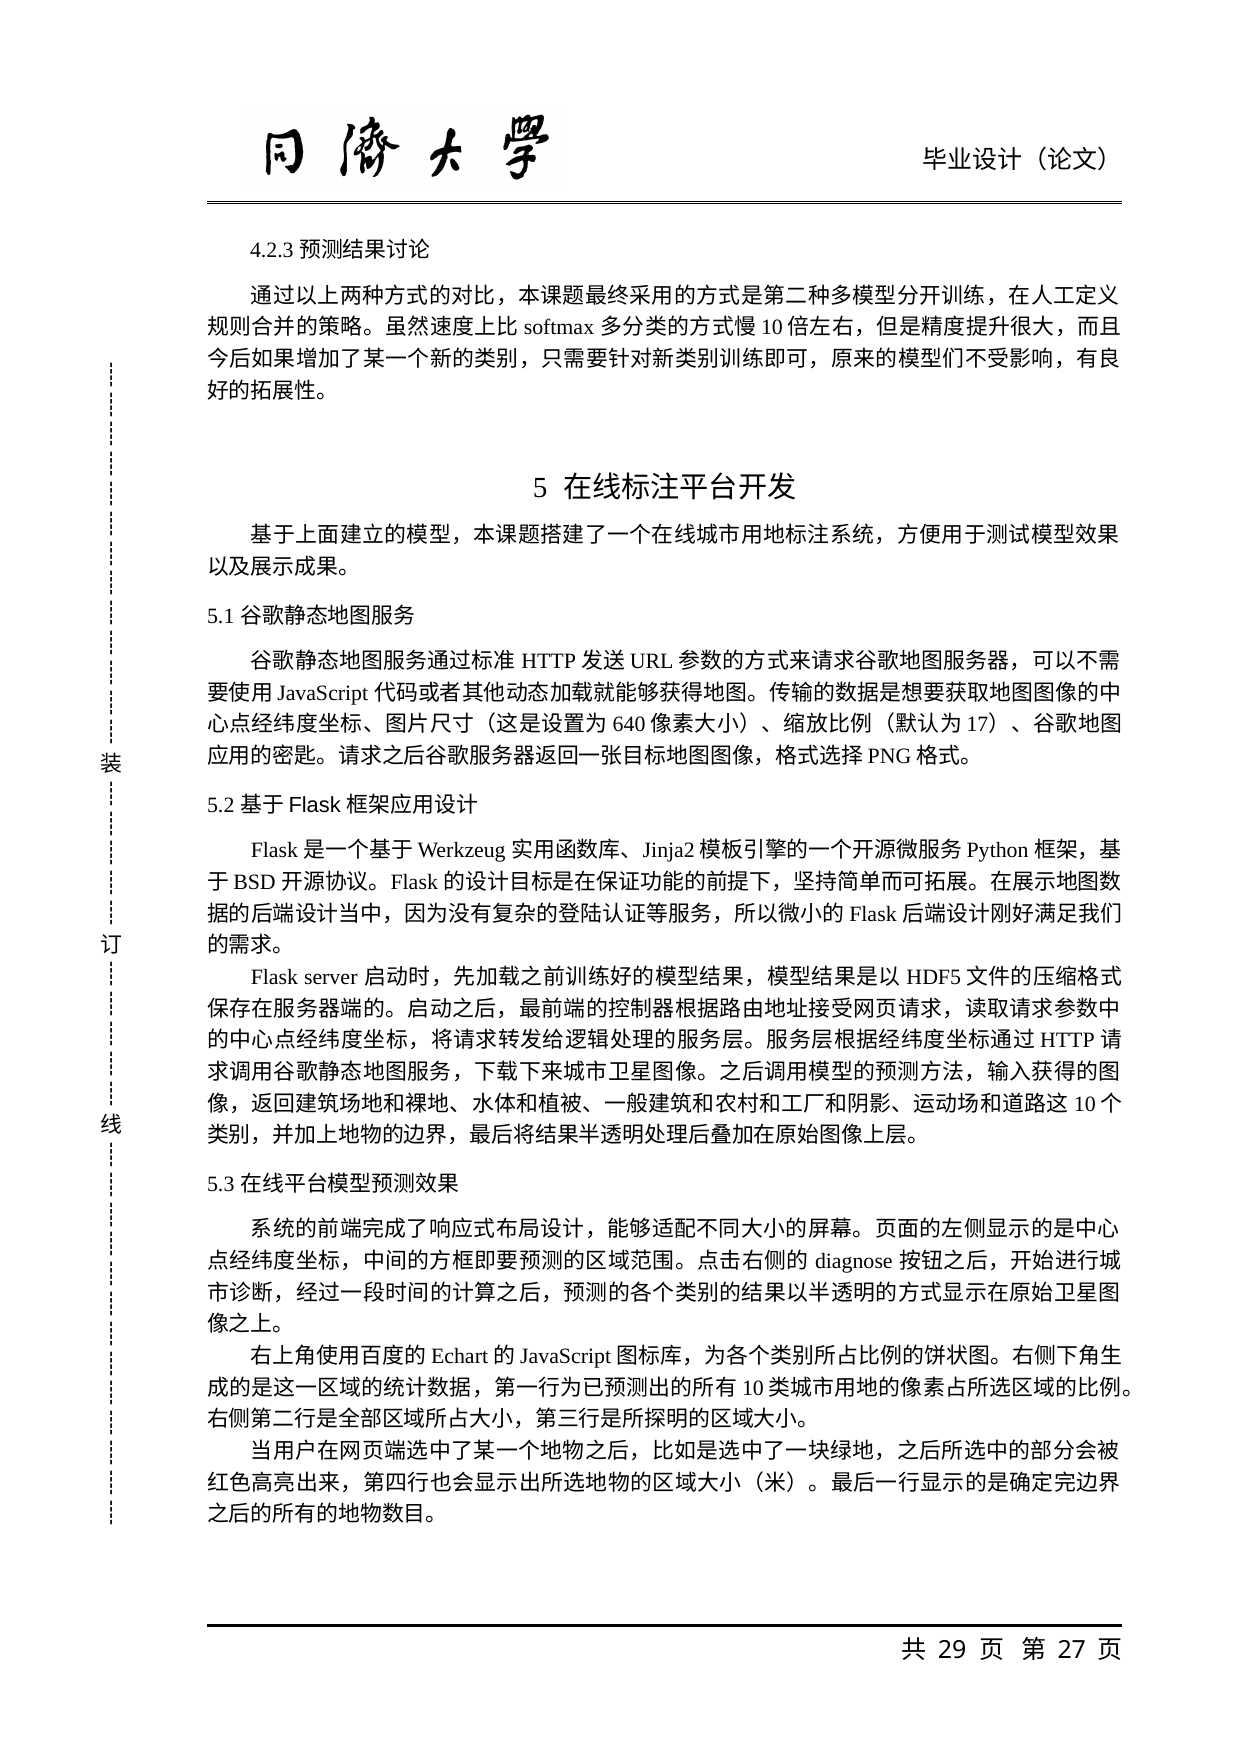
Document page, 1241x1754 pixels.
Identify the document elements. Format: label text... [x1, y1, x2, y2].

text 通过以上两种方式的对比，本课题最终采用的方式是第二种多模型分开训练，在人工定义规则合并的策略。虽然速度上比softmax 多分类的方式慢10倍左右，但是精度提升很大，而且今后如果增加了某一个新的类别，只需要针对新类别训练即可，原来的模型们不受影响，有良好的拓展性。 [207, 278, 1122, 404]
subtitle 5.1 谷歌静态地图服务 [207, 593, 1122, 631]
text 谷歌静态地图服务通过标准HTTP 发送URL 参数的方式来请求谷歌地图服务器，可以不需要使用JavaScript 代码或者其他动态加载就能够获得地图。传输的数据是想要获取地图图像的中心点经纬度坐标、图片尺寸（这是设置为640像素大小）、缩放比例（默认为17）、谷歌地图应用的密匙。请求之后谷歌服务器返回一张目标地图图像，格式选择PNG 格式。 [207, 643, 1122, 770]
text 系统的前端完成了响应式布局设计，能够适配不同大小的屏幕。页面的左侧显示的是中心点经纬度坐标，中间的方框即要预测的区域范围。点击右侧的diagnose 按钮之后，开始进行城市诊断，经过一段时间的计算之后，预测的各个类别的结果以半透明的方式显示在原始卫星图像之上。 [207, 1211, 1122, 1338]
text 当用户在网页端选中了某一个地物之后，比如是选中了一块绿地，之后所选中的部分会被红色高亮出来，第四行也会显示出所选地物的区域大小（米）。最后一行显示的是确定完边界之后的所有的地物数目。 [207, 1433, 1122, 1528]
subtitle 5.2 基于Flask 框架应用设计 [207, 782, 1122, 820]
text 基于上面建立的模型，本课题搭建了一个在线城市用地标注系统，方便用于测试模型效果以及展示成果。 [207, 517, 1122, 581]
subtitle 5 在线标注平台开发 [207, 467, 1122, 505]
text Flask server 启动时，先加载之前训练好的模型结果，模型结果是以HDF5文件的压缩格式保存在服务器端的。启动之后，最前端的控制器根据路由地址接受网页请求，读取请求参数中的中心点经纬度坐标，将请求转发给逻辑处理的服务层。服务层根据经纬度坐标通过HTTP 请求调用谷歌静态地图服务，下载下来城市卫星图像。之后调用模型的预测方法，输入获得的图像，返回建筑场地和裸地、水体和植被、一般建筑和农村和工厂和阴影、运动场和道路这10个类别，并加上地物的边界，最后将结果半透明处理后叠加在原始图像上层。 [207, 959, 1122, 1149]
picture [244, 106, 567, 185]
subtitle 5.3 在线平台模型预测效果 [207, 1161, 1122, 1199]
text Flask 是一个基于Werkzeug 实用函数库、Jinja2模板引擎的一个开源微服务Python 框架，基于BSD 开源协议。Flask 的设计目标是在保证功能的前提下，坚持简单而可拓展。在展示地图数据的后端设计当中，因为没有复杂的登陆认证等服务，所以微小的Flask 后端设计刚好满足我们的需求。 [207, 832, 1122, 959]
text 右上角使用百度的Echart 的JavaScript 图标库，为各个类别所占比例的饼状图。右侧下角生成的是这一区域的统计数据，第一行为已预测出的所有10类城市用地的像素占所选区域的比例。右侧第二行是全部区域所占大小，第三行是所探明的区域大小。 [207, 1338, 1122, 1433]
subtitle 4.2.3 预测结果讨论 [207, 228, 1122, 265]
